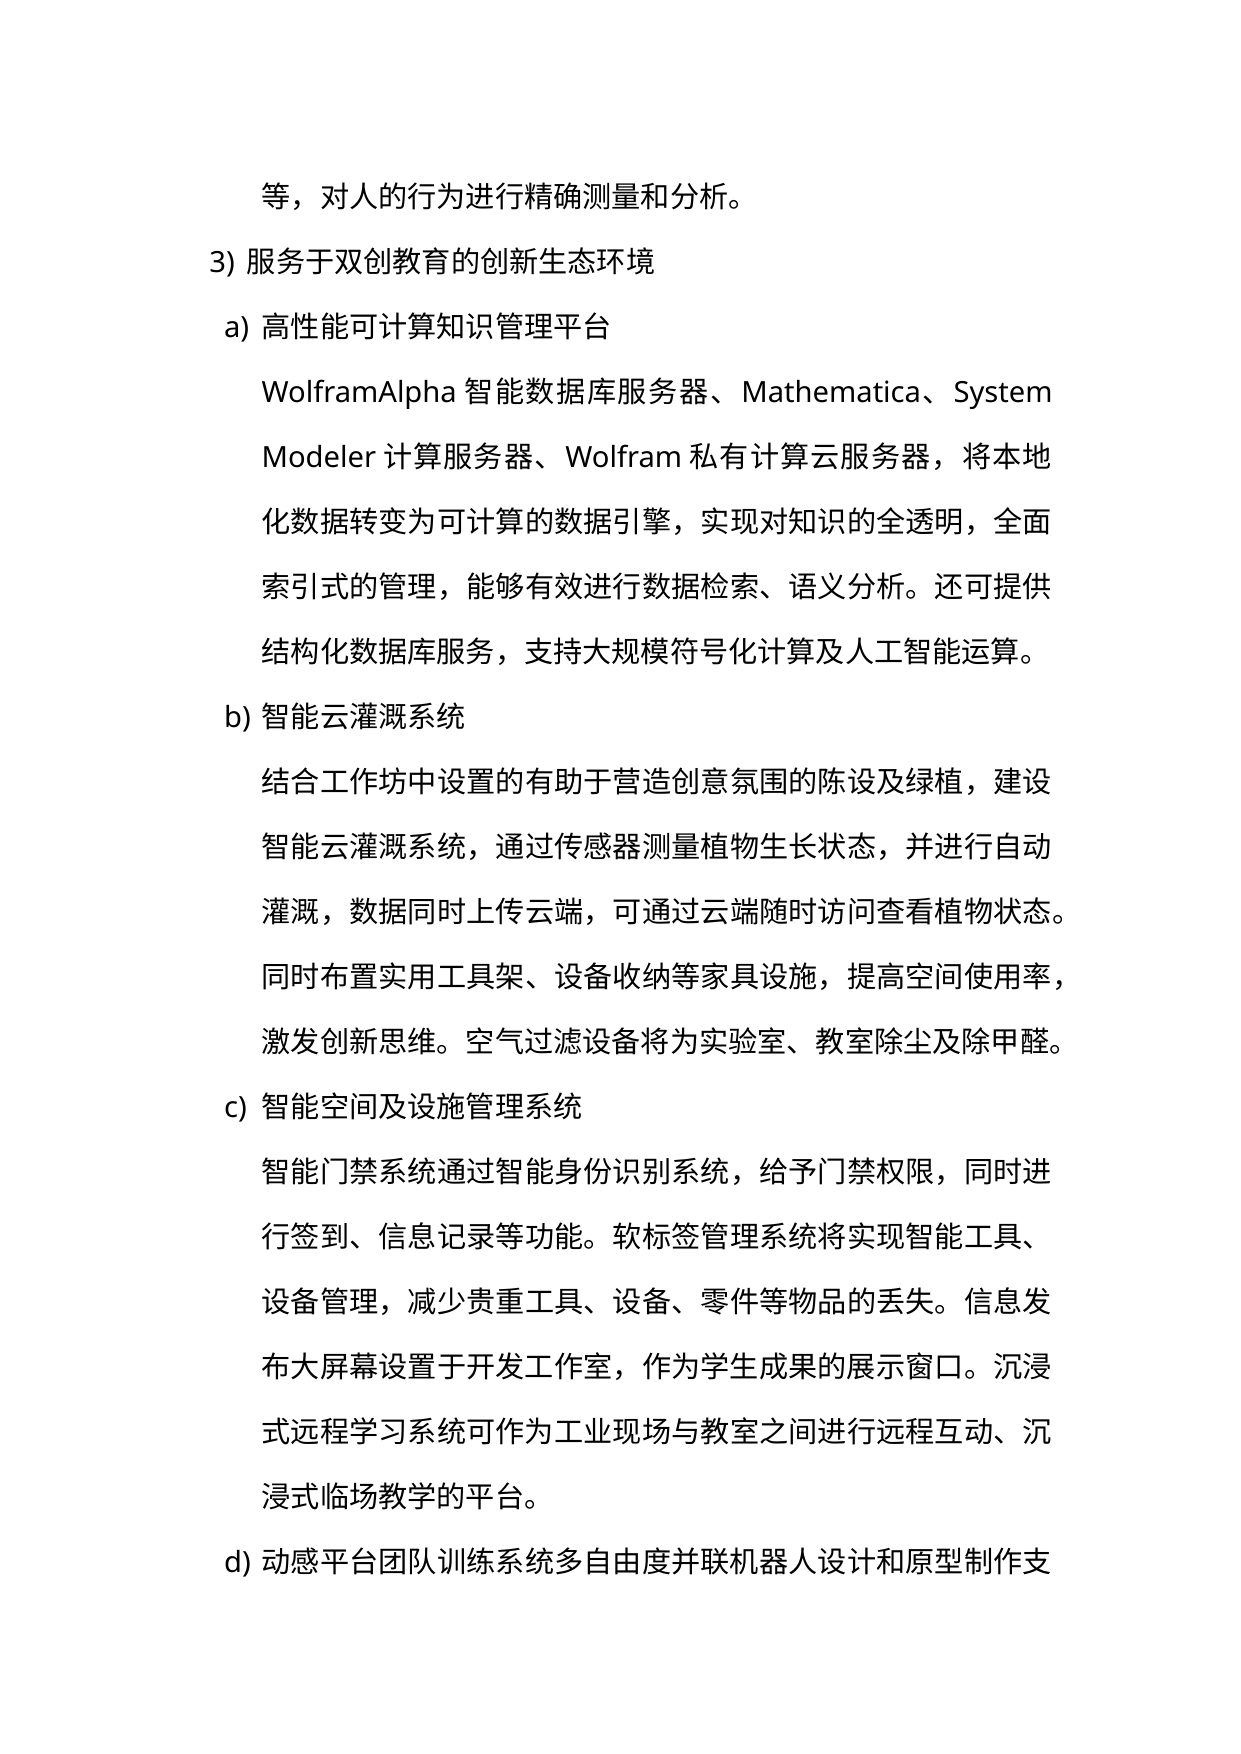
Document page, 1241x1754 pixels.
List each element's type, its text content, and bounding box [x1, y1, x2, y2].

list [261, 162, 1053, 227]
list 结合工作坊中设置的有助于营造创意氛围的陈设及绿植，建设智能云灌溉系统，通过传感器测量植物生长状态，并进行自动灌溉，数据同时上传云端，可通过云端随时访问查看植物状态。同时布置实用工具架、设备收纳等家具设施，提高空间使用率，激发创新思维。空气过滤设备将为实验室、教室除尘及除甲醛。 [261, 747, 1053, 1072]
list 智能门禁系统通过智能身份识别系统，给予门禁权限，同时进行签到、信息记录等功能。软标签管理系统将实现智能工具、设备管理，减少贵重工具、设备、零件等物品的丢失。信息发布大屏幕设置于开发工作室，作为学生成果的展示窗口。沉浸式远程学习系统可作为工业现场与教室之间进行远程互动、沉浸式临场教学的平台。 [261, 1137, 1053, 1527]
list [224, 1527, 1053, 1592]
list WolframAlpha智能数据库服务器、Mathematica、System Modeler计算服务器、Wolfram私有计算云服务器，将本地化数据转变为可计算的数据引擎，实现对知识的全透明，全面索引式的管理，能够有效进行数据检索、语义分析。还可提供结构化数据库服务，支持大规模符号化计算及人工智能运算。 [261, 357, 1053, 682]
list 高性能可计算知识管理平台 [224, 292, 1053, 357]
list 智能云灌溉系统 [224, 682, 1053, 747]
list 服务于双创教育的创新生态环境 [209, 227, 1053, 292]
list 智能空间及设施管理系统 [224, 1072, 1053, 1137]
